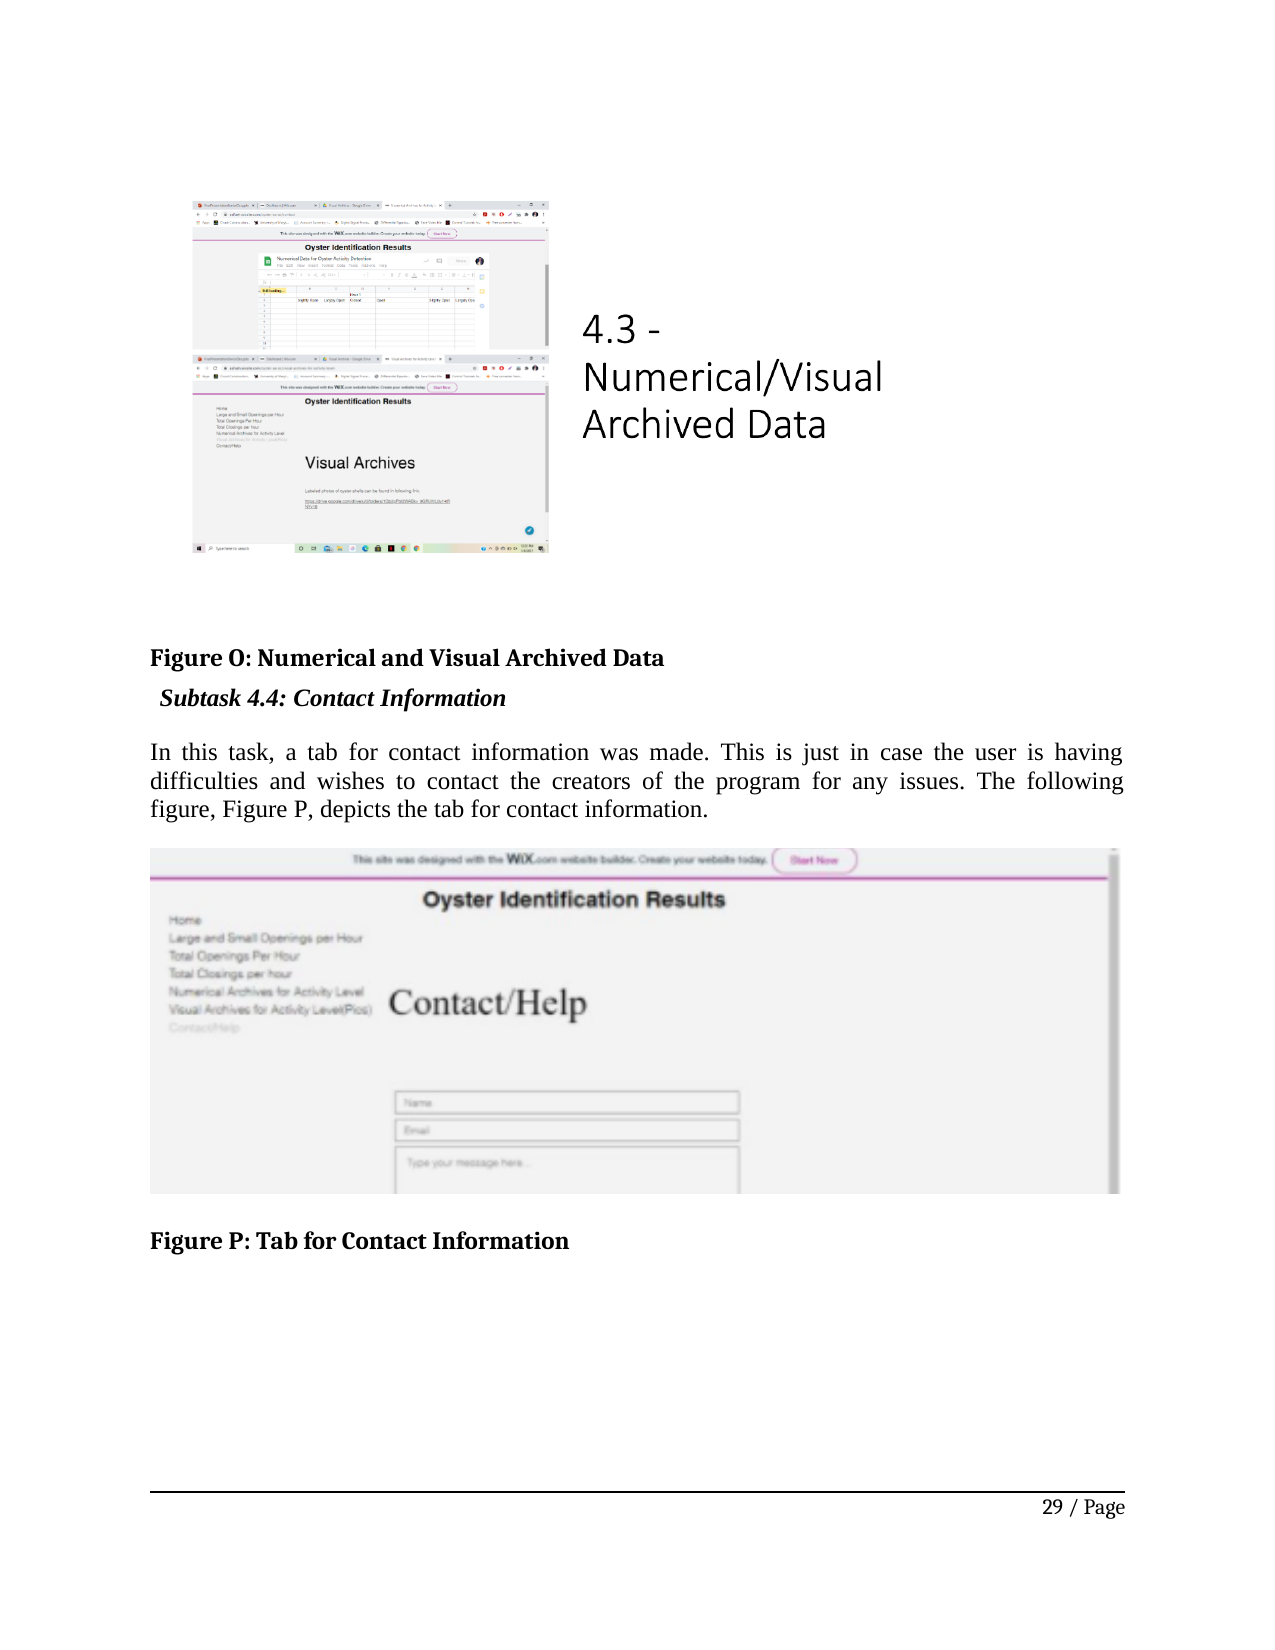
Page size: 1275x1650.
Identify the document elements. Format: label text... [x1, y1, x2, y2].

subtitle Figure O: Numerical and Visual Archived Data [150, 644, 1125, 673]
picture [150, 848, 1129, 1194]
subtitle Subtask 4.4: Contact Information [159, 683, 1125, 712]
picture [150, 150, 963, 607]
text In this task, a tab for contact information was made. This is just in case the user is having difficulties and wishes to contact the creators of the program for any issues. The following figure, Figure P, depicts the tab for contact information. [150, 737, 1125, 823]
subtitle Figure P: Tab for Contact Information [150, 1227, 1125, 1256]
